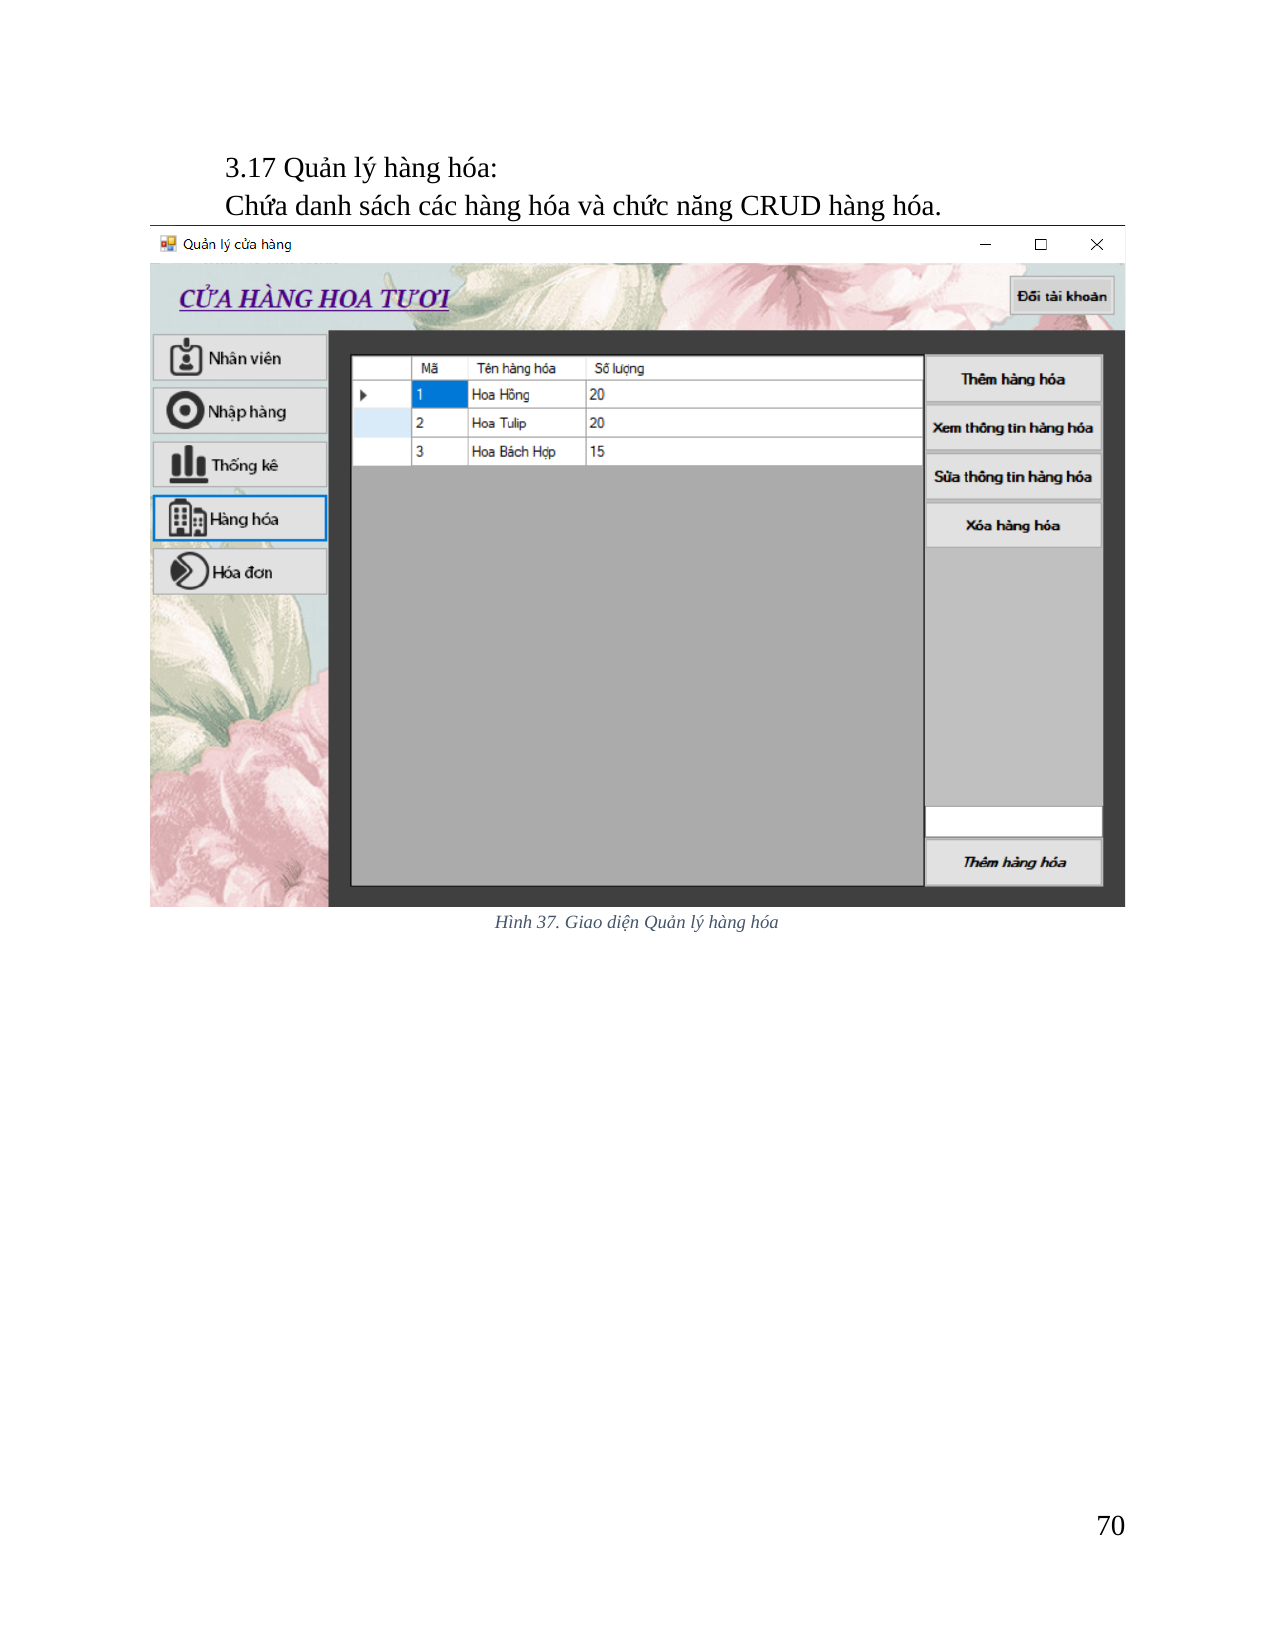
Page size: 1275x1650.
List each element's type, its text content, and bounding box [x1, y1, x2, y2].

text 3.17 Quản lý hàng hóa: [150, 150, 1125, 183]
text Chứa danh sách các hàng hóa và chức năng CRUD hàng hóa. [150, 188, 1125, 221]
picture [150, 225, 1125, 907]
